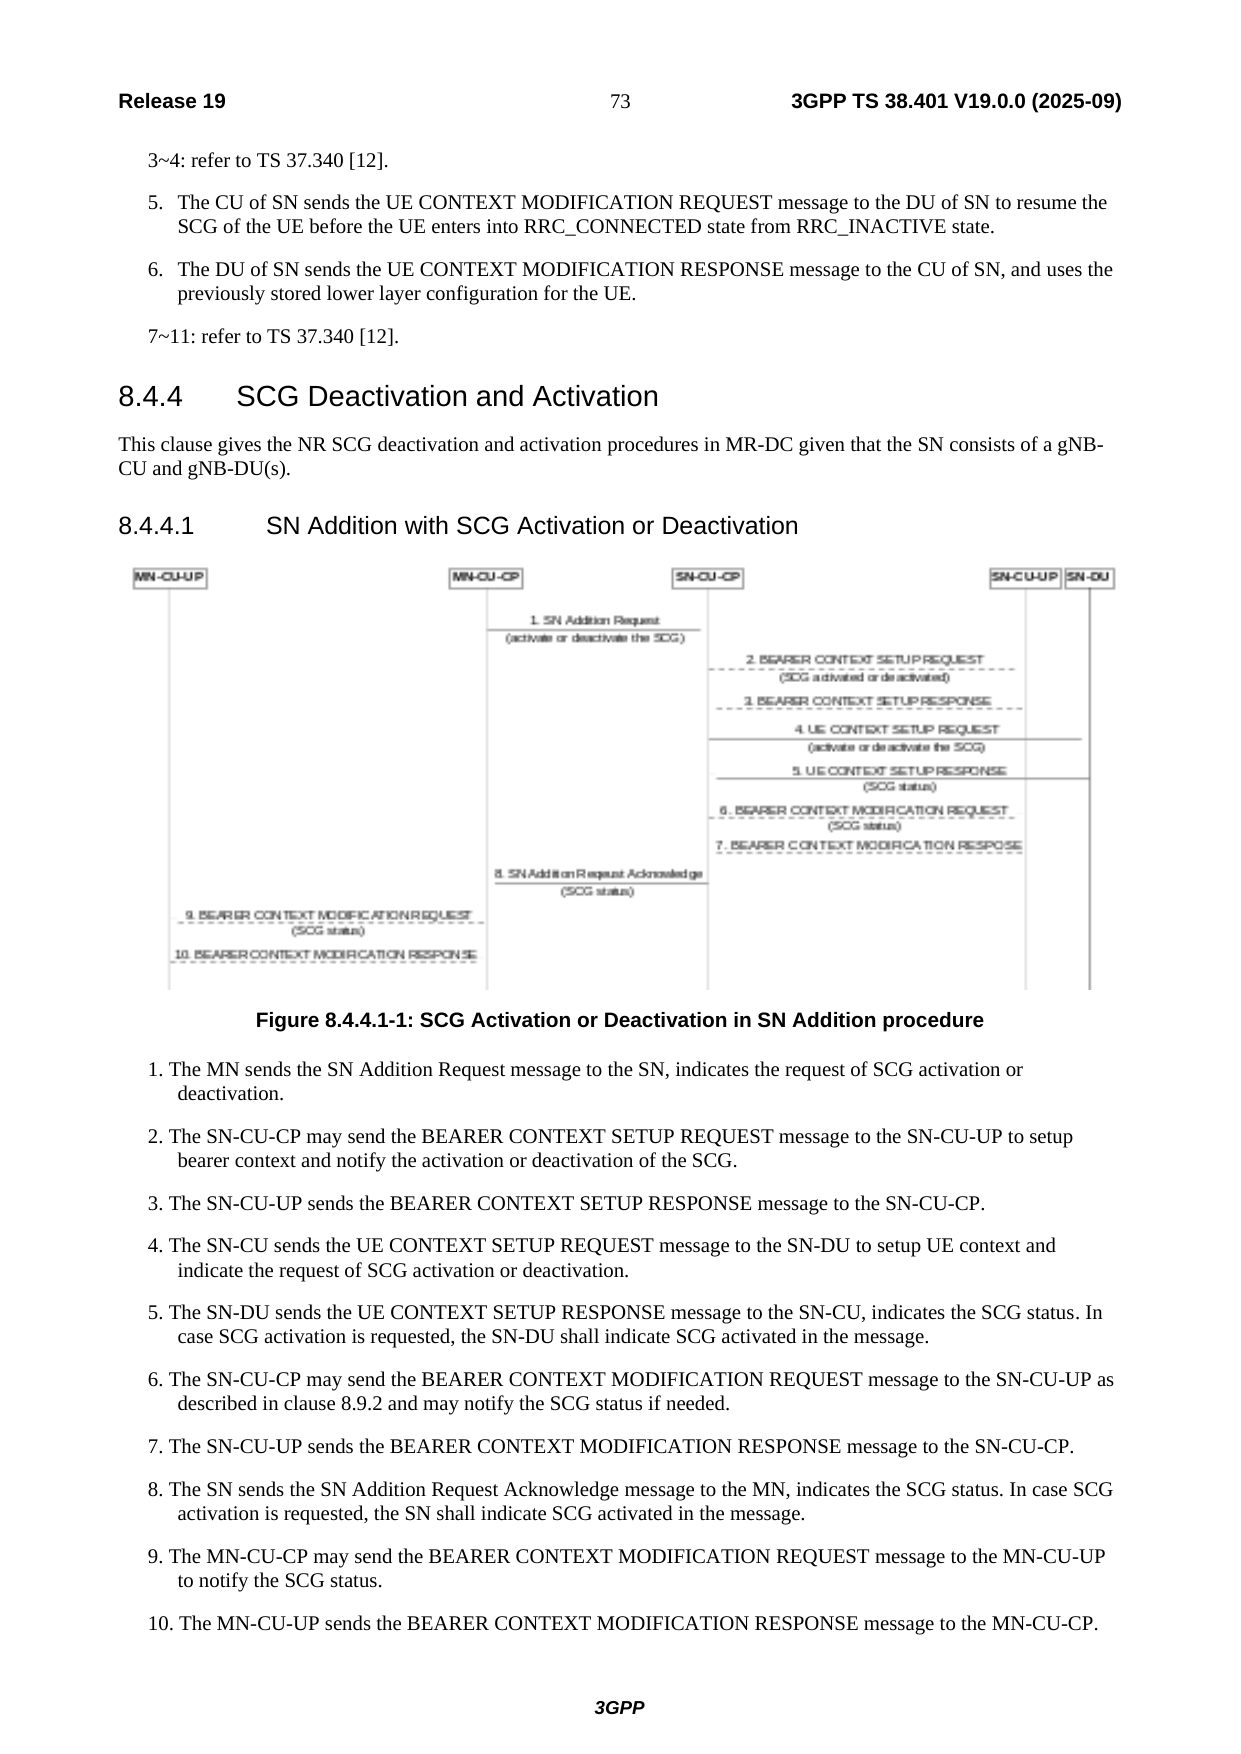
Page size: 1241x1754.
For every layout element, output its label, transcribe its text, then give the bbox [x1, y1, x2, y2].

subtitle 8.4.4.1 SN Addition with SCG Activation or Deactivation [118, 511, 1122, 540]
text 5. The SN-DU sends the UE CONTEXT SETUP RESPONSE message to the SN-CU, indicates the SCG status. In case SCG activation is requested, the SN-DU shall indicate SCG activated in the message. [148, 1300, 1122, 1348]
text 1. The MN sends the SN Addition Request message to the SN, indicates the request of SCG activation or deactivation. [148, 1057, 1122, 1105]
text 6. The SN-CU-CP may send the BEARER CONTEXT MODIFICATION REQUEST message to the SN-CU-UP as described in clause 8.9.2 and may notify the SCG status if needed. [148, 1367, 1122, 1415]
text 3. The SN-CU-UP sends the BEARER CONTEXT SETUP RESPONSE message to the SN-CU-CP. [148, 1191, 1122, 1215]
text 6. The DU of SN sends the UE CONTEXT MODIFICATION RESPONSE message to the CU of SN, and uses the previously stored lower layer configuration for the UE. [148, 257, 1122, 305]
text 2. The SN-CU-CP may send the BEARER CONTEXT SETUP REQUEST message to the SN-CU-UP to setup bearer context and notify the activation or deactivation of the SCG. [148, 1124, 1122, 1172]
text Figure 8.4.4.1-1: SCG Activation or Deactivation in SN Addition procedure [118, 1008, 1122, 1032]
text This clause gives the NR SCG deactivation and activation procedures in MR-DC given that the SN consists of a gNB-CU and gNB-DU(s). [118, 432, 1122, 480]
text 4. The SN-CU sends the UE CONTEXT SETUP REQUEST message to the SN-DU to setup UE context and indicate the request of SCG activation or deactivation. [148, 1233, 1122, 1282]
text 8. The SN sends the SN Addition Request Acknowledge message to the MN, indicates the SCG status. In case SCG activation is requested, the SN shall indicate SCG activated in the message. [148, 1477, 1122, 1525]
subtitle 8.4.4 SCG Deactivation and Activation [118, 379, 1122, 413]
text 7. The SN-CU-UP sends the BEARER CONTEXT MODIFICATION RESPONSE message to the SN-CU-CP. [148, 1434, 1122, 1458]
text 3~4: refer to TS 37.340 [12]. [148, 147, 1122, 172]
text 5. The CU of SN sends the UE CONTEXT MODIFICATION REQUEST message to the DU of SN to resume the SCG of the UE before the UE enters into RRC_CONNECTED state from RRC_INACTIVE state. [148, 190, 1122, 238]
text 10. The MN-CU-UP sends the BEARER CONTEXT MODIFICATION RESPONSE message to the MN-CU-CP. [148, 1611, 1122, 1635]
text 7~11: refer to TS 37.340 [12]. [148, 324, 1122, 348]
text 9. The MN-CU-CP may send the BEARER CONTEXT MODIFICATION REQUEST message to the MN-CU-UP to notify the SCG status. [148, 1544, 1122, 1592]
